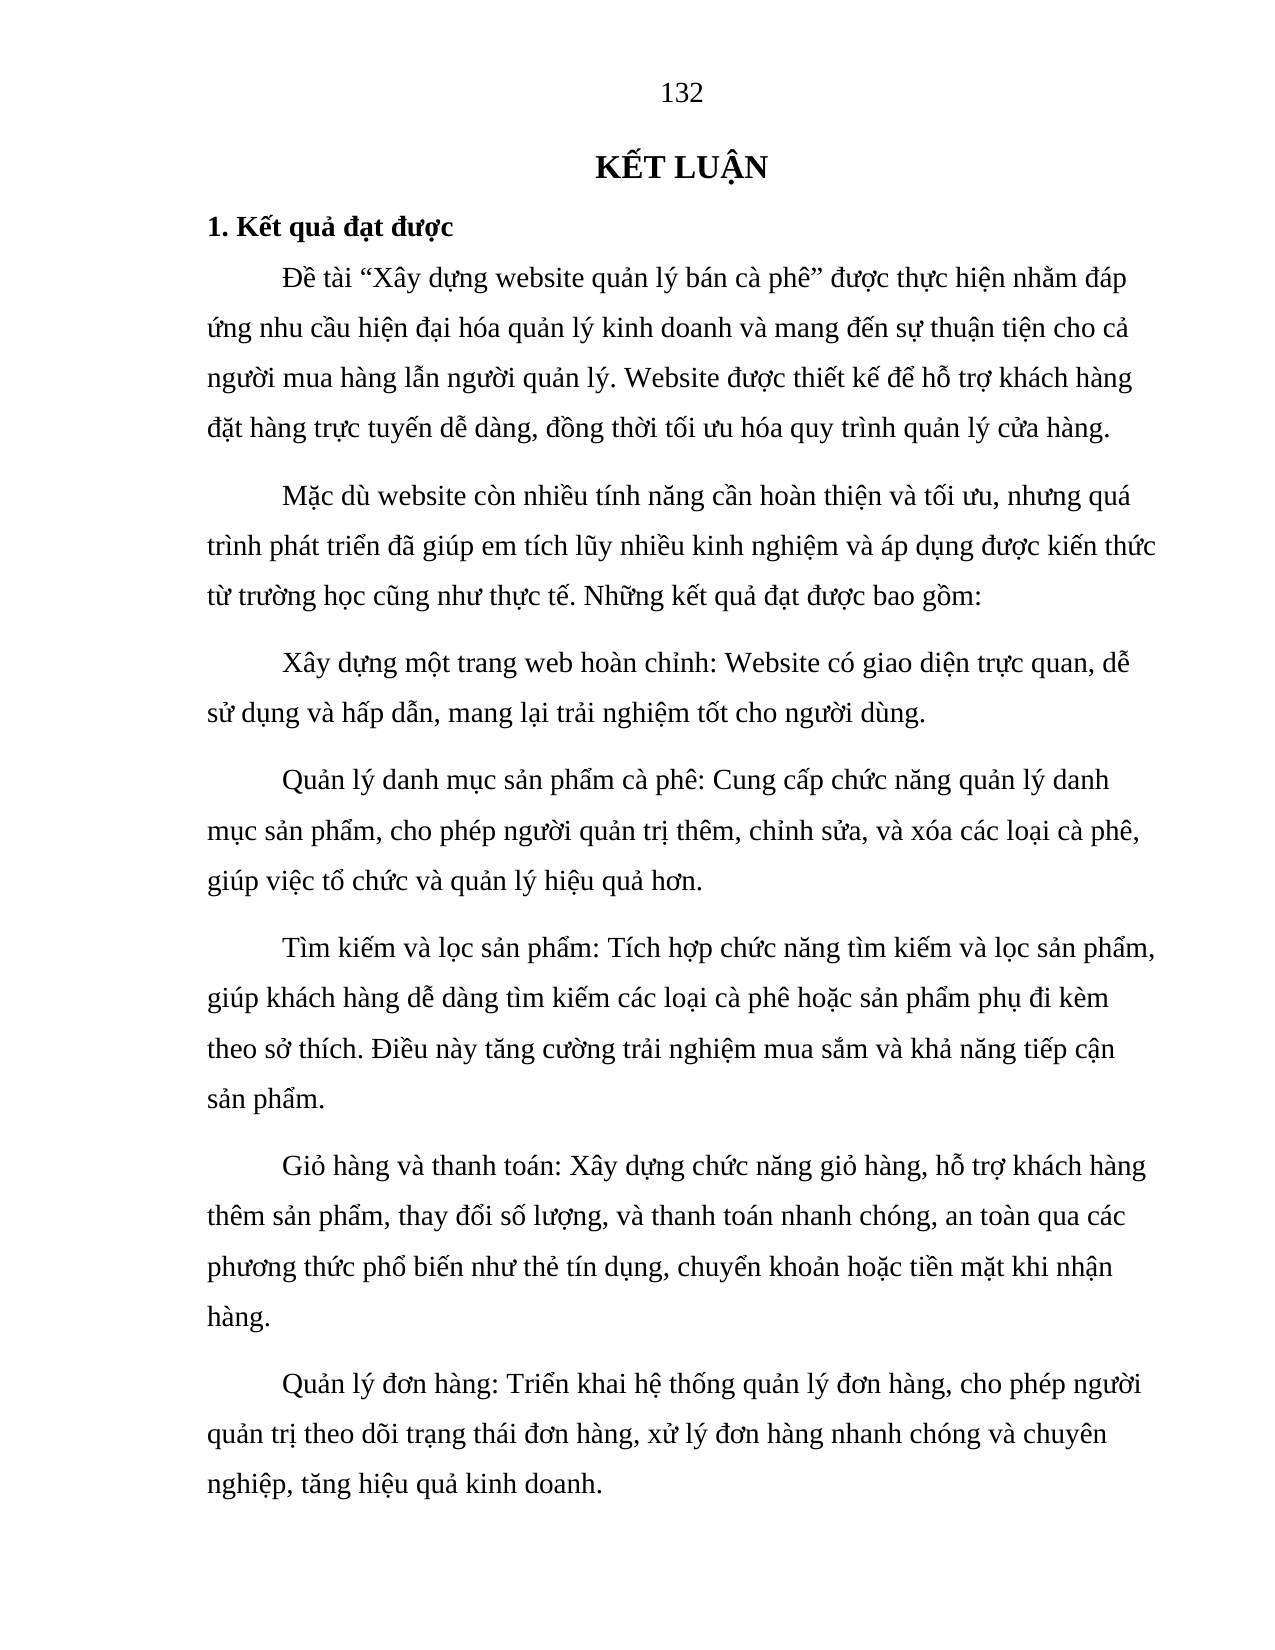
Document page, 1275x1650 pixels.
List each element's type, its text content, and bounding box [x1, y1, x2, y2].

text Giỏ hàng và thanh toán: Xây dựng chức năng giỏ hàng, hỗ trợ khách hàng thêm sản phẩm, thay đổi số lượng, và thanh toán nhanh chóng, an toàn qua các phương thức phổ biến như thẻ tín dụng, chuyển khoản hoặc tiền mặt khi nhận hàng. [207, 1148, 1157, 1332]
text Quản lý danh mục sản phẩm cà phê: Cung cấp chức năng quản lý danh mục sản phẩm, cho phép người quản trị thêm, chỉnh sửa, và xóa các loại cà phê, giúp việc tổ chức và quản lý hiệu quả hơn. [207, 762, 1157, 897]
text Tìm kiếm và lọc sản phẩm: Tích hợp chức năng tìm kiếm và lọc sản phẩm, giúp khách hàng dễ dàng tìm kiếm các loại cà phê hoặc sản phẩm phụ đi kèm theo sở thích. Điều này tăng cường trải nghiệm mua sắm và khả năng tiếp cận sản phẩm. [207, 930, 1157, 1114]
subtitle KẾT LUẬN [207, 148, 1157, 186]
text Xây dựng một trang web hoàn chỉnh: Website có giao diện trực quan, dễ sử dụng và hấp dẫn, mang lại trải nghiệm tốt cho người dùng. [207, 645, 1157, 729]
text Quản lý đơn hàng: Triển khai hệ thống quản lý đơn hàng, cho phép người quản trị theo dõi trạng thái đơn hàng, xử lý đơn hàng nhanh chóng và chuyên nghiệp, tăng hiệu quả kinh doanh. [207, 1366, 1157, 1500]
subtitle 1. Kết quả đạt được [207, 209, 1157, 243]
text Mặc dù website còn nhiều tính năng cần hoàn thiện và tối ưu, nhưng quá trình phát triển đã giúp em tích lũy nhiều kinh nghiệm và áp dụng được kiến thức từ trường học cũng như thực tế. Những kết quả đạt được bao gồm: [207, 478, 1157, 612]
text Đề tài “Xây dựng website quản lý bán cà phê” được thực hiện nhằm đáp ứng nhu cầu hiện đại hóa quản lý kinh doanh và mang đến sự thuận tiện cho cả người mua hàng lẫn người quản lý. Website được thiết kế để hỗ trợ khách hàng đặt hàng trực tuyến dễ dàng, đồng thời tối ưu hóa quy trình quản lý cửa hàng. [207, 260, 1157, 444]
